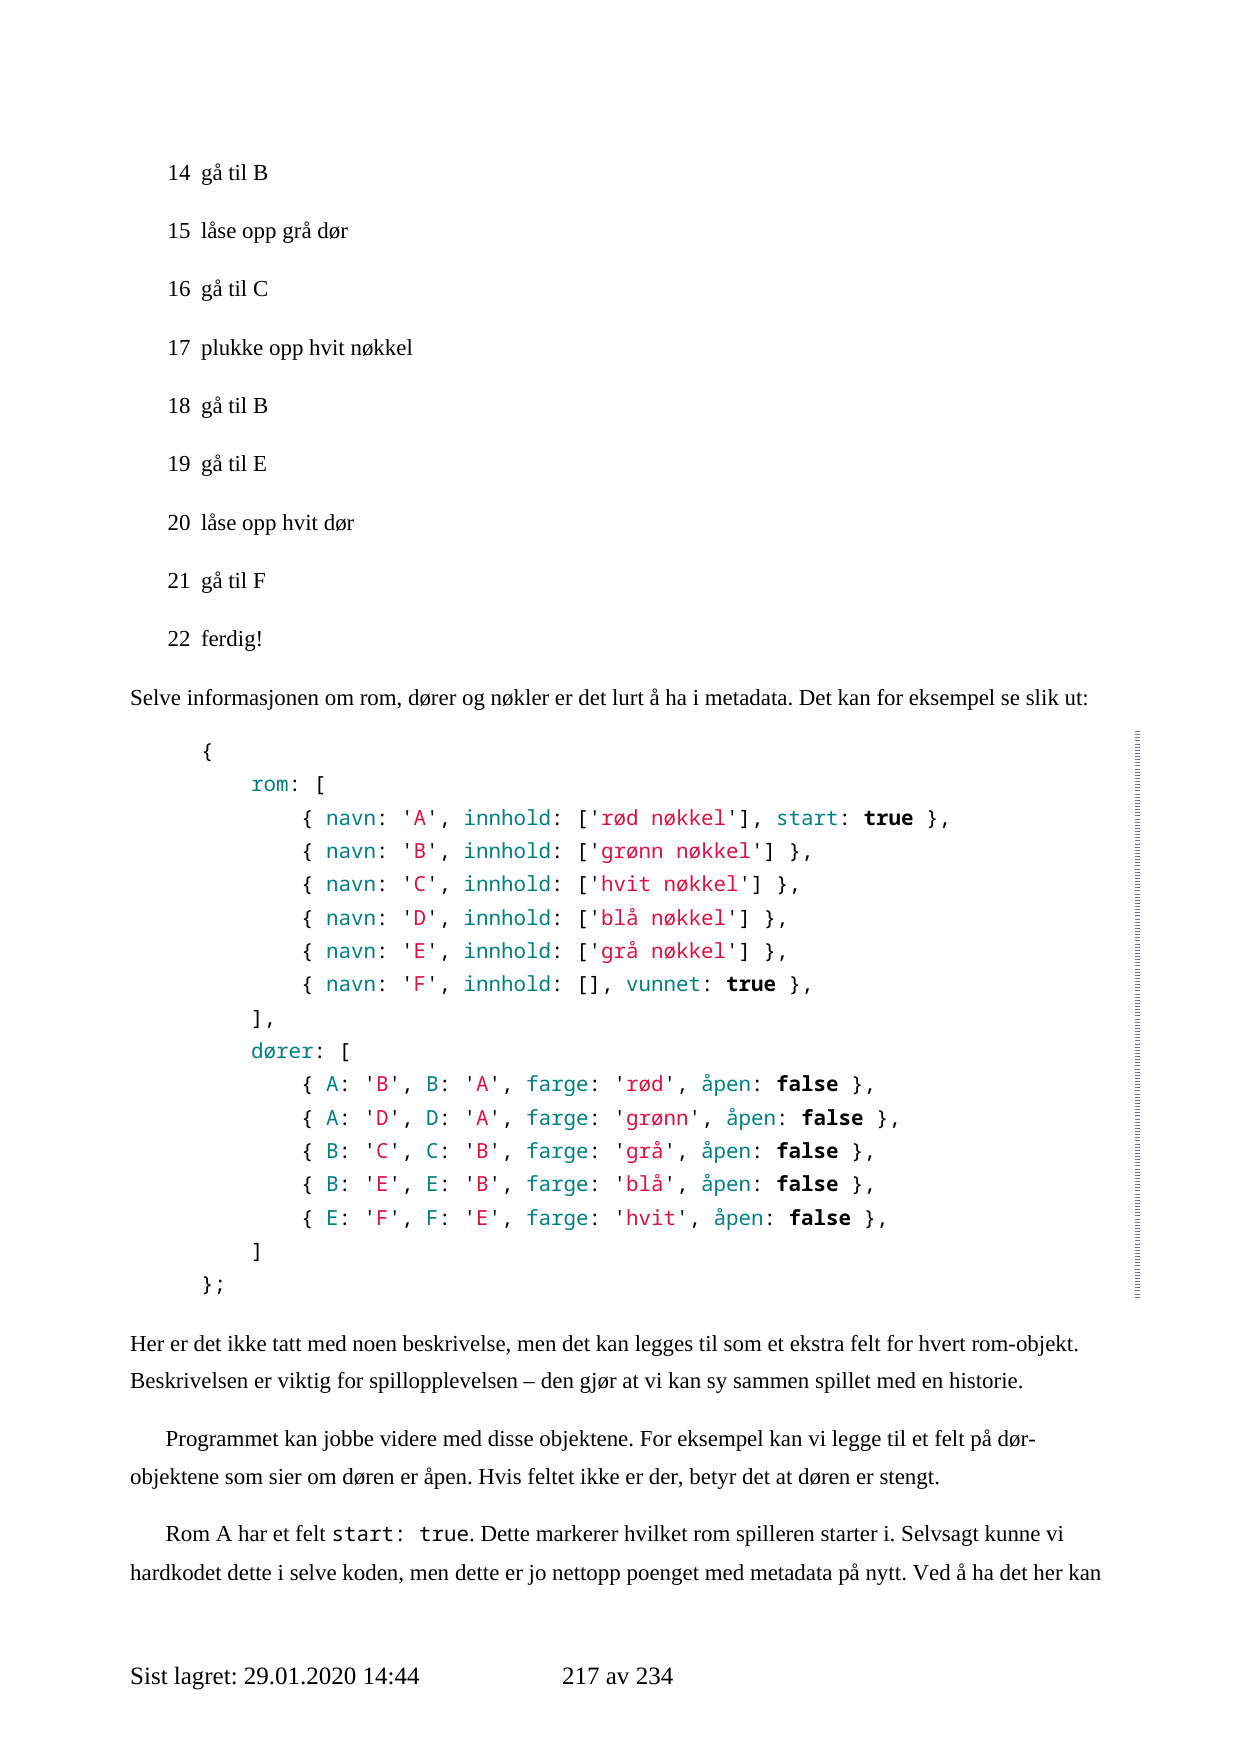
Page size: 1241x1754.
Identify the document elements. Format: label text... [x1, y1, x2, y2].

text 19 gå til E [167, 439, 1110, 477]
text Programmet kan jobbe videre med disse objektene. For eksempel kan vi legge til et felt på dør-objektene som sier om døren er åpen. Hvis feltet ikke er der, betyr det at døren er stengt. [130, 1414, 1110, 1489]
text 15 låse opp grå dør [167, 206, 1110, 243]
text 20 låse opp hvit dør [167, 498, 1110, 535]
text Her er det ikke tatt med noen beskrivelse, men det kan legges til som et ekstra felt for hvert rom-objekt. Beskrivelsen er viktig for spillopplevelsen – den gjør at vi kan sy sammen spillet med en historie. [130, 1318, 1110, 1393]
text 22 ferdig! [167, 614, 1110, 652]
text 14 gå til B [167, 148, 1110, 185]
text Selve informasjonen om rom, dører og nøkler er det lurt å ha i metadata. Det kan for eksempel se slik ut: [130, 673, 1110, 710]
text { rom: [ { navn: 'A', innhold: ['rød nøkkel'], start: true }, { navn: 'B', innhold: ['grønn nøkkel'] }, { navn: 'C', innhold: ['hvit nøkkel'] }, { navn: 'D', innhold: ['blå nøkkel'] }, { navn: 'E', innhold: ['grå nøkkel'] }, { navn: 'F', innhold: [], vunnet: true }, ], dører: [ { A: 'B', B: 'A', farge: 'rød', åpen: false }, { A: 'D', D: 'A', farge: 'grønn', åpen: false }, { B: 'C', C: 'B', farge: 'grå', åpen: false }, { B: 'E', E: 'B', farge: 'blå', åpen: false }, { E: 'F', F: 'E', farge: 'hvit', åpen: false }, ] }; [201, 731, 1140, 1298]
text 17 plukke opp hvit nøkkel [167, 323, 1110, 360]
text 18 gå til B [167, 381, 1110, 418]
text 21 gå til F [167, 556, 1110, 593]
text 16 gå til C [167, 264, 1110, 302]
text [130, 1510, 1110, 1585]
